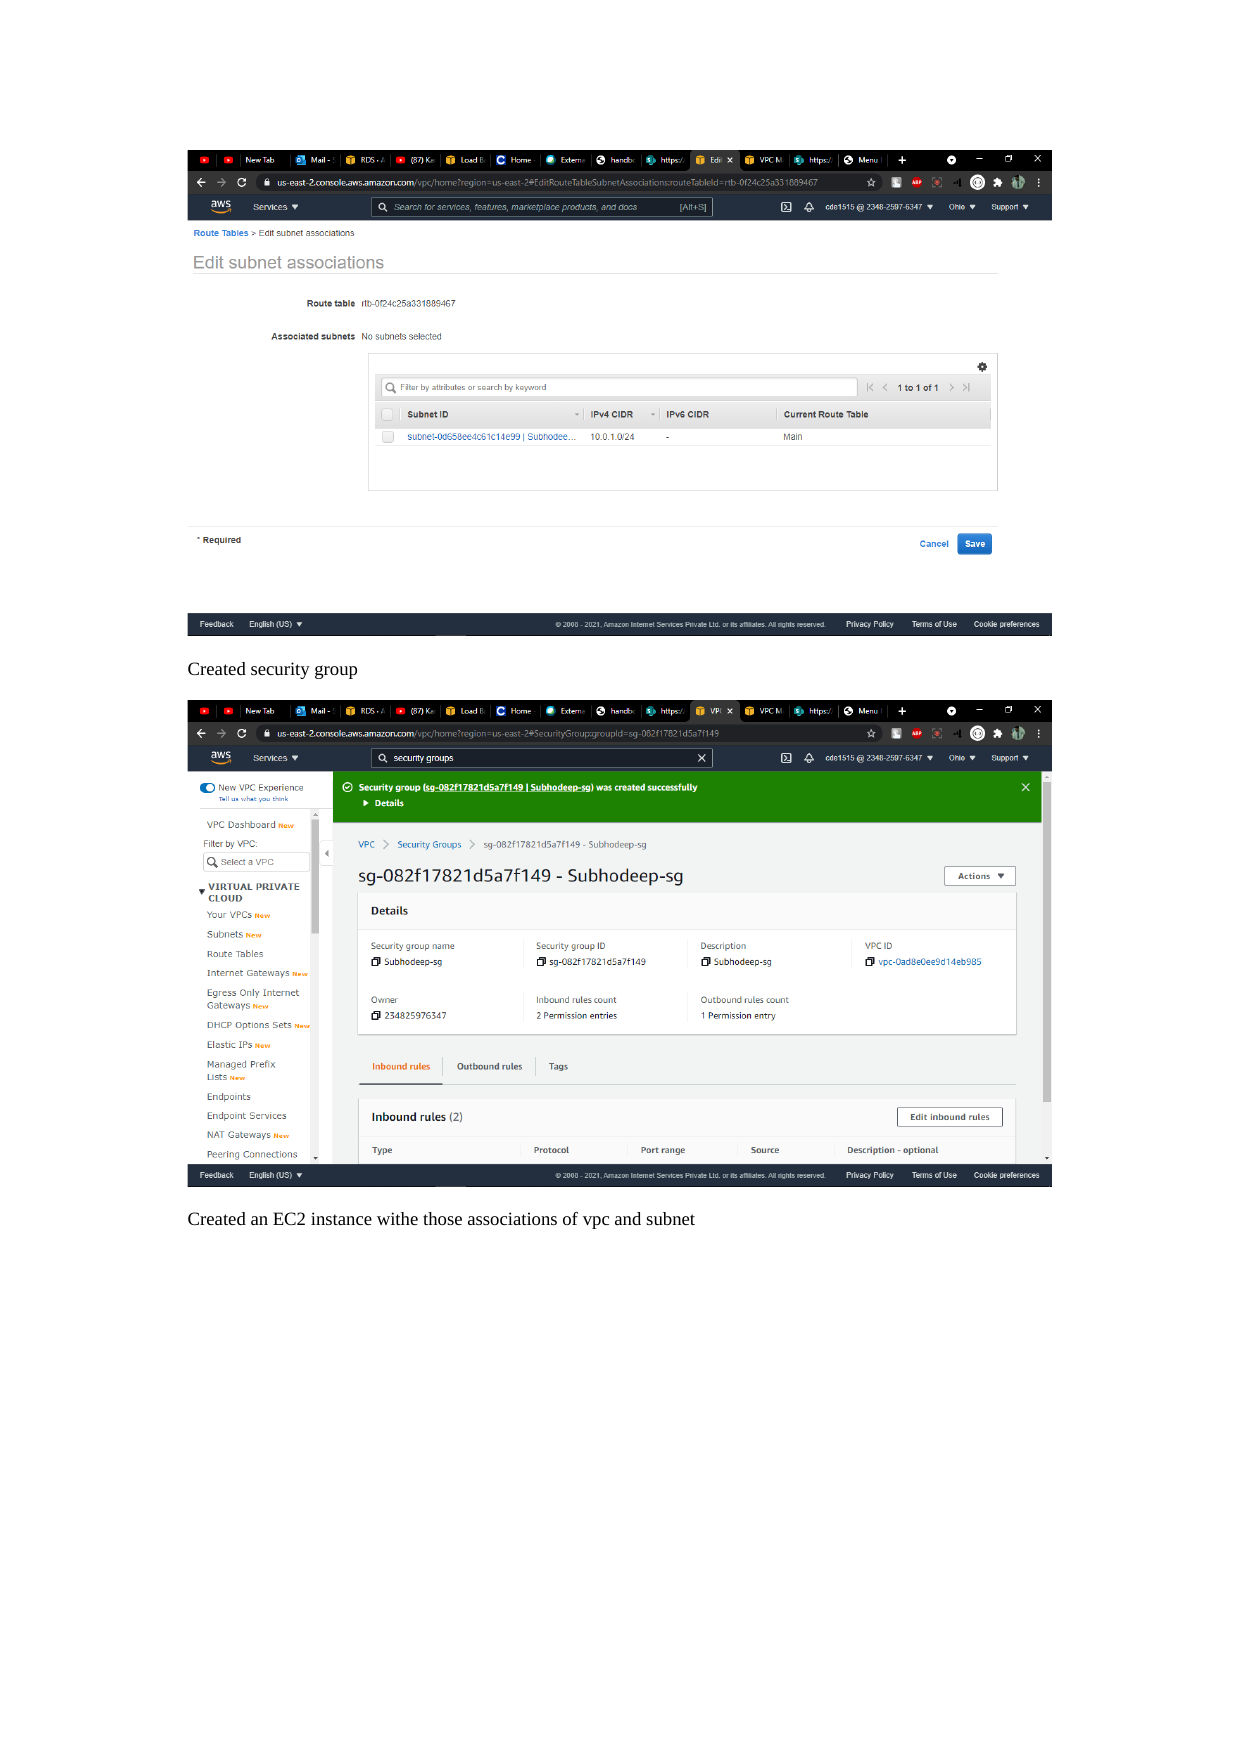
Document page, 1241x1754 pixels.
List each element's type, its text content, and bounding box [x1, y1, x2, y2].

text Created security group [187, 658, 1053, 679]
picture [187, 700, 1052, 1187]
text Created an EC2 instance withe those associations of vpc and subnet [187, 1208, 1053, 1230]
picture [187, 150, 1052, 636]
